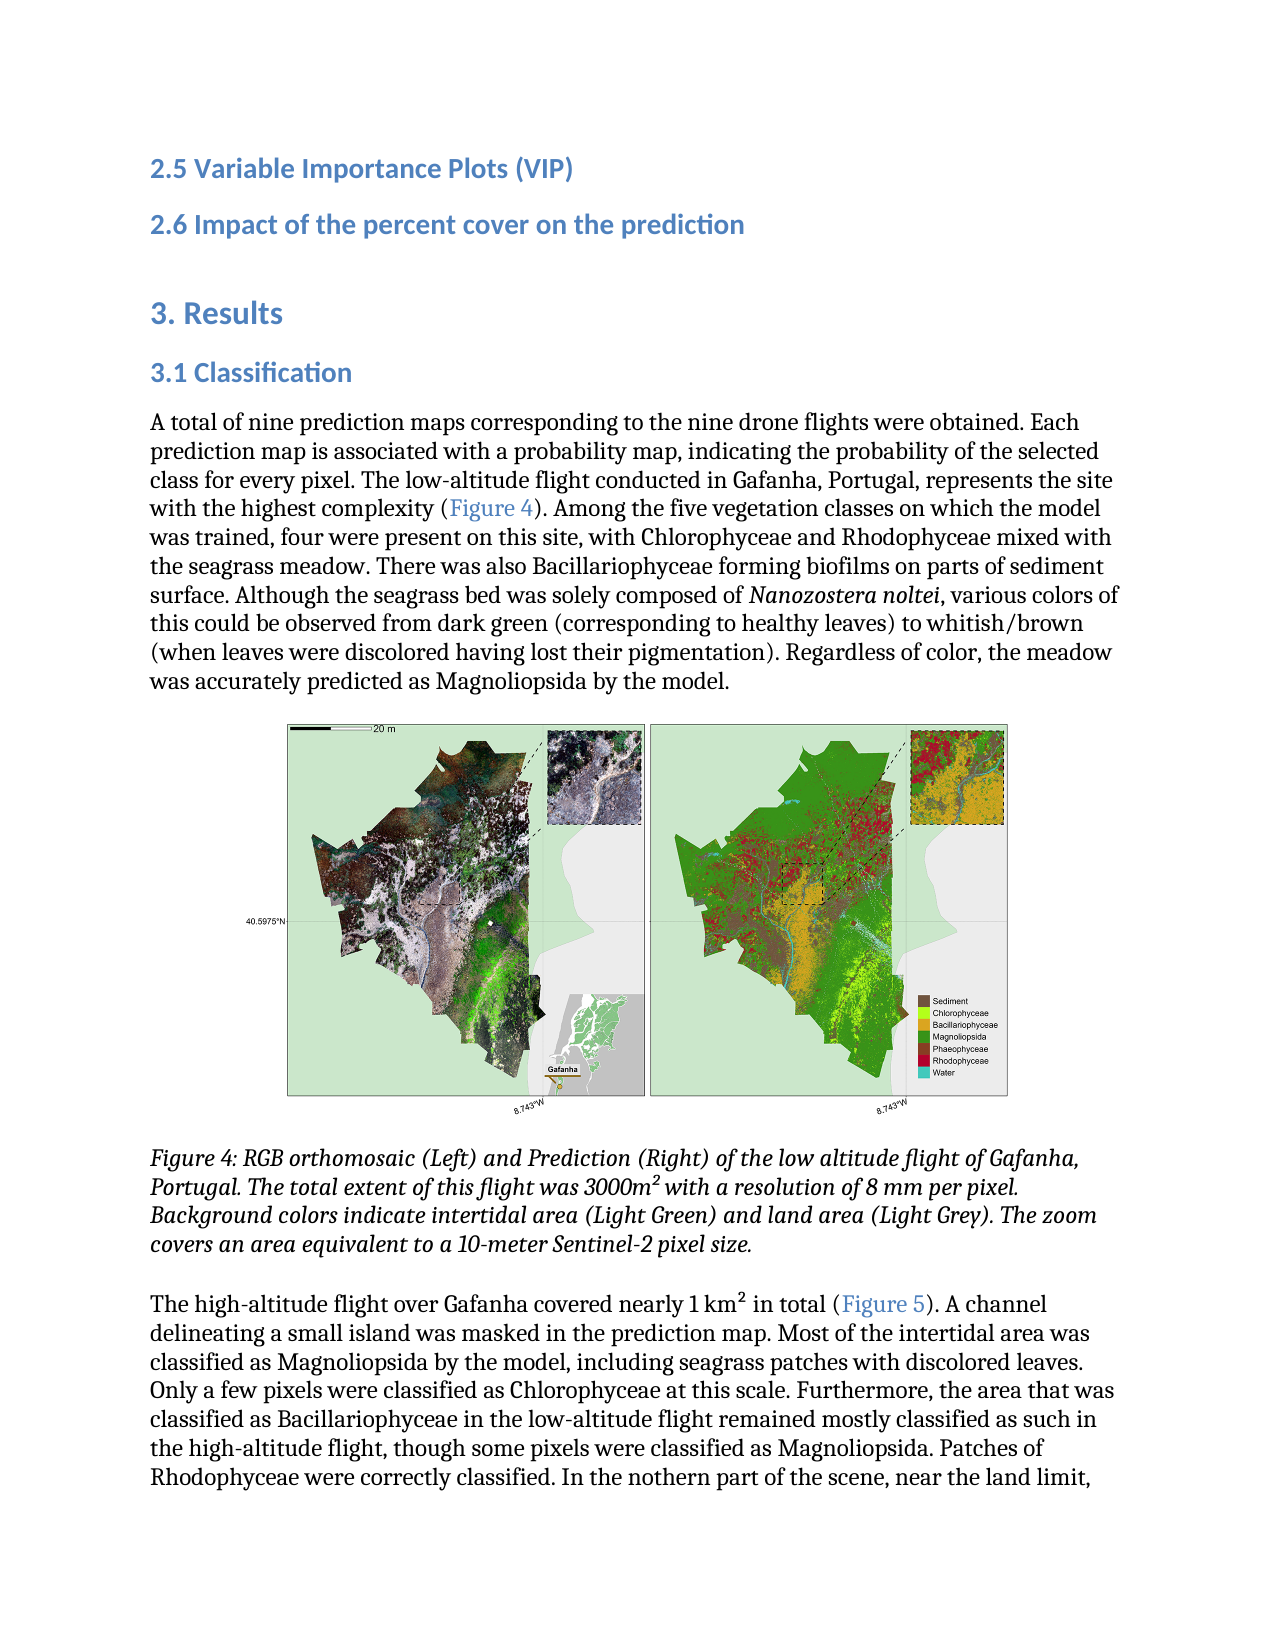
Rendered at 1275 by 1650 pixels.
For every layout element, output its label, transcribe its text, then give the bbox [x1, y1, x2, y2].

table_header Figure 4: RGB orthomosaic (Left) and Prediction (Right) of the low altitude flight of Gafanha, Portugal. The total extent of this flight was 3000m² with a resolution of 8 mm per pixel. Background colors indicate intertidal area (Light Green) and land area (Light Grey). The zoom covers an area equivalent to a 10-meter Sentinel-2 pixel size. [139, 714, 1114, 1271]
subtitle 2.6 Impact of the percent cover on the prediction [150, 206, 1125, 242]
text A total of nine prediction maps corresponding to the nine drone flights were obtained. Each prediction map is associated with a probability map, indicating the probability of the selected class for every pixel. The low-altitude flight conducted in Gafanha, Portugal, represents the site with the highest complexity (Figure 4). Among the five vegetation classes on which the model was trained, four were present on this site, with Chlorophyceae and Rhodophyceae mixed with the seagrass meadow. There was also Bacillariophyceae forming biofilms on parts of sediment surface. Although the seagrass bed was solely composed of Nanozostera noltei, various colors of this could be observed from dark green (corresponding to healthy leaves) to whitish/brown (when leaves were discolored having lost their pigmentation). Regardless of color, the meadow was accurately predicted as Magnoliopsida by the model. [150, 408, 1125, 696]
subtitle 2.5 Variable Importance Plots (VIP) [150, 150, 1125, 186]
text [150, 1290, 1125, 1491]
picture [241, 718, 1012, 1123]
subtitle 3. Results [150, 292, 1125, 333]
subtitle 3.1 Classification [150, 354, 1125, 389]
